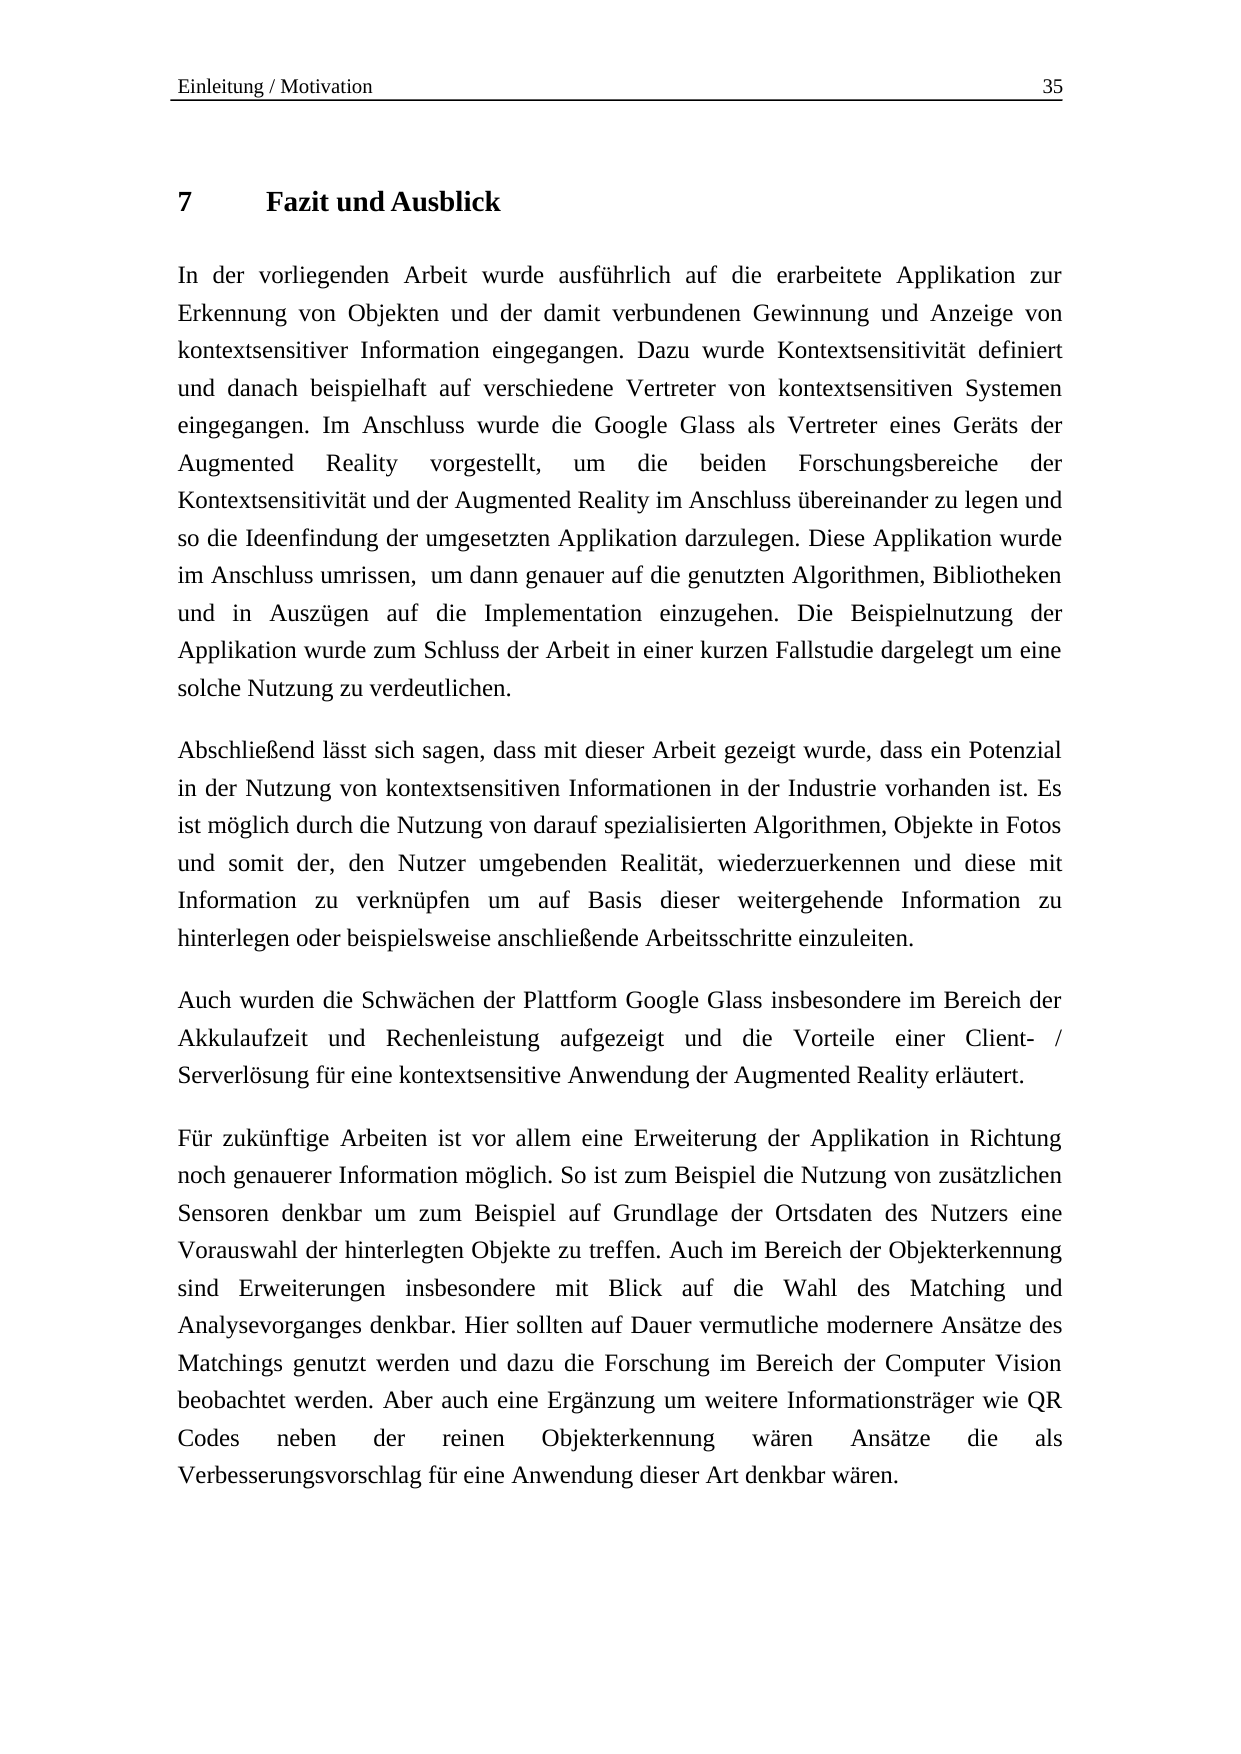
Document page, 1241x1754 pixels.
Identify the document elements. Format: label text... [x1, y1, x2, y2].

text Auch wurden die Schwächen der Plattform Google Glass insbesondere im Bereich der Akkulaufzeit und Rechenleistung aufgezeigt und die Vorteile einer Client- / Serverlösung für eine kontextsensitive Anwendung der Augmented Reality erläutert. [177, 976, 1063, 1089]
text Abschließend lässt sich sagen, dass mit dieser Arbeit gezeigt wurde, dass ein Potenzial in der Nutzung von kontextsensitiven Informationen in der Industrie vorhanden ist. Es ist möglich durch die Nutzung von darauf spezialisierten Algorithmen, Objekte in Fotos und somit der, den Nutzer umgebenden Realität, wiederzuerkennen und diese mit Information zu verknüpfen um auf Basis dieser weitergehende Information zu hinterlegen oder beispielsweise anschließende Arbeitsschritte einzuleiten. [177, 726, 1063, 951]
text Für zukünftige Arbeiten ist vor allem eine Erweiterung der Applikation in Richtung noch genauerer Information möglich. So ist zum Beispiel die Nutzung von zusätzlichen Sensoren denkbar um zum Beispiel auf Grundlage der Ortsdaten des Nutzers eine Vorauswahl der hinterlegten Objekte zu treffen. Auch im Bereich der Objekterkennung sind Erweiterungen insbesondere mit Blick auf die Wahl des Matching und Analysevorganges denkbar. Hier sollten auf Dauer vermutliche modernere Ansätze des Matchings genutzt werden und dazu die Forschung im Bereich der Computer Vision beobachtet werden. Aber auch eine Ergänzung um weitere Informationsträger wie QR Codes neben der reinen Objekterkennung wären Ansätze die als Verbesserungsvorschlag für eine Anwendung dieser Art denkbar wären. [177, 1114, 1063, 1489]
text In der vorliegenden Arbeit wurde ausführlich auf die erarbeitete Applikation zur Erkennung von Objekten und der damit verbundenen Gewinnung und Anzeige von kontextsensitiver Information eingegangen. Dazu wurde Kontextsensitivität definiert und danach beispielhaft auf verschiedene Vertreter von kontextsensitiven Systemen eingegangen. Im Anschluss wurde die Google Glass als Vertreter eines Geräts der Augmented Reality vorgestellt, um die beiden Forschungsbereiche der Kontextsensitivität und der Augmented Reality im Anschluss übereinander zu legen und so die Ideenfindung der umgesetzten Applikation darzulegen. Diese Applikation wurde im Anschluss umrissen, um dann genauer auf die genutzten Algorithmen, Bibliotheken und in Auszügen auf die Implementation einzugehen. Die Beispielnutzung der Applikation wurde zum Schluss der Arbeit in einer kurzen Fallstudie dargelegt um eine solche Nutzung zu verdeutlichen. [177, 251, 1063, 701]
subtitle Fazit und Ausblick [177, 184, 1063, 218]
